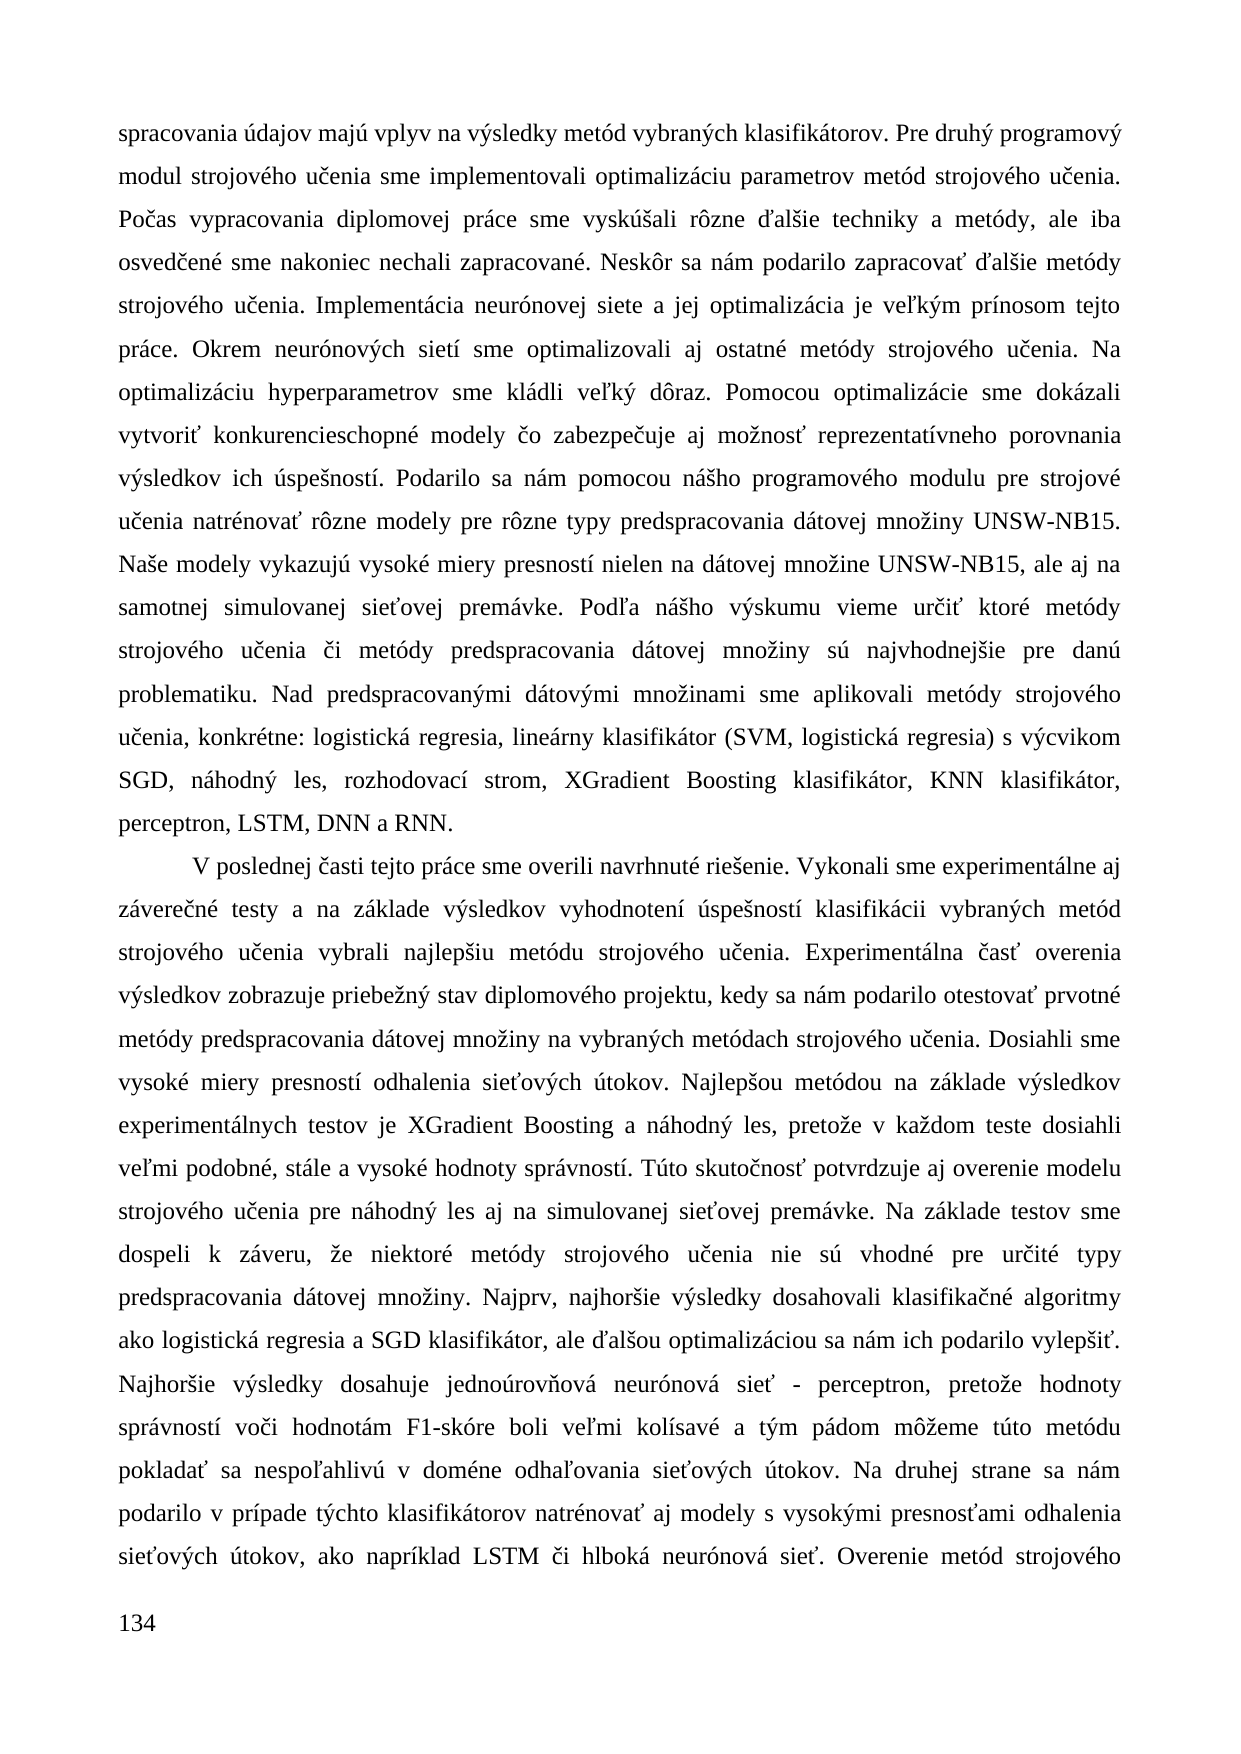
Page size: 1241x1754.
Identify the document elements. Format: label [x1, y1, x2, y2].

text [118, 118, 1122, 837]
text [118, 851, 1122, 1570]
